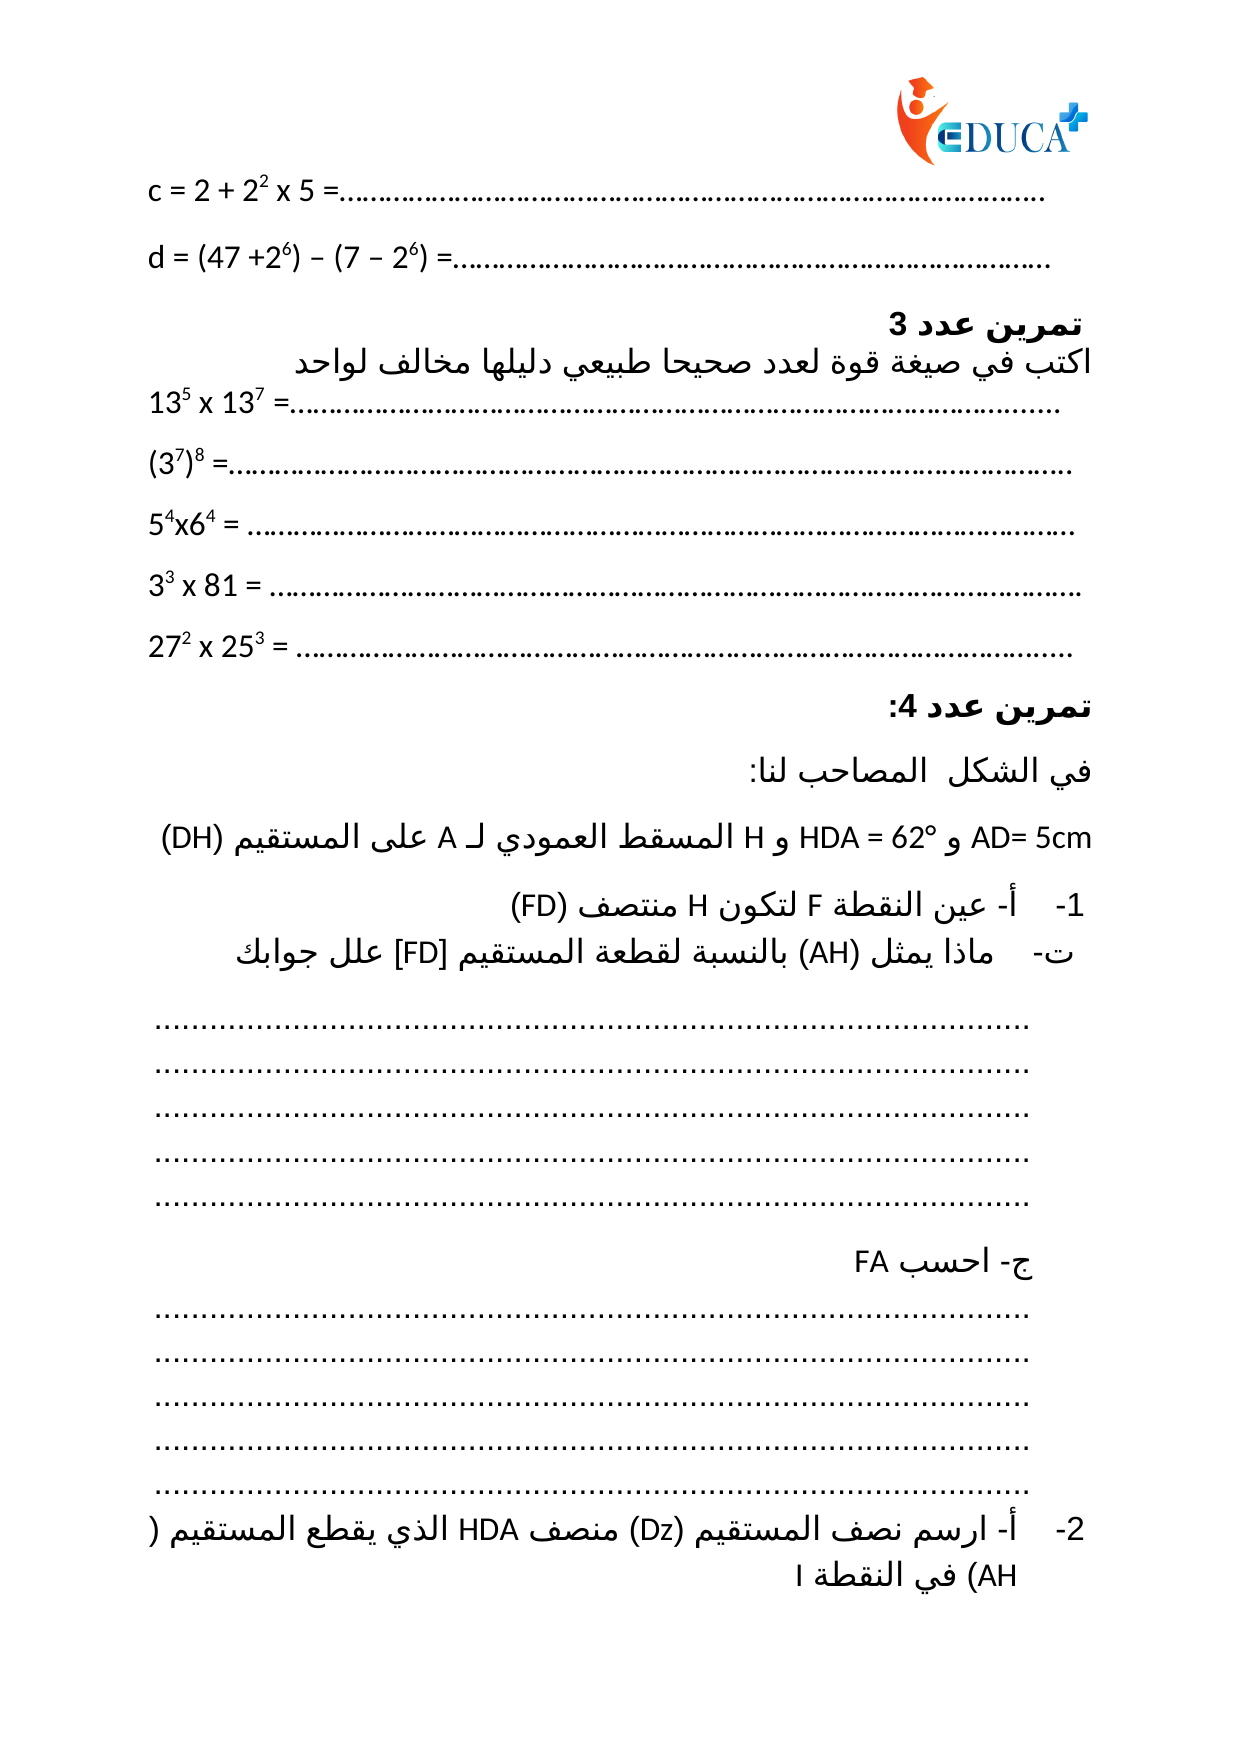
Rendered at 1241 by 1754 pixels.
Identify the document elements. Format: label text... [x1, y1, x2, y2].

text ج- احسب FA [148, 1240, 1032, 1281]
list ماذا يمثل (AH) بالنسبة لقطعة المستقيم [FD] علل جوابك [148, 931, 1032, 971]
text 272 x 253 = ……………………………………………………………………………………..... [148, 625, 1093, 666]
text (37)8 =……………………………………………………………………………………………….. [148, 442, 1093, 483]
text تمرين عدد 4: [148, 686, 1093, 725]
picture [890, 73, 1093, 169]
text d = (47 +26) – (7 – 26) =…………………………………………………………………… [148, 237, 1093, 277]
text ........................................................................................................................................................................................................................................................................................................................................................................................................................................................................................... [148, 998, 1032, 1213]
text 33 x 81 = ……………………………………………………………………………………………. [148, 564, 1093, 605]
text اكتب في صيغة قوة لعدد صحيحا طبيعي دليلها مخالف لواحد [148, 343, 1093, 381]
text 135 x 137 =…………………………………………………………………………………....... [148, 381, 1093, 422]
text c = 2 + 22 x 5 =……………………………………………………………………………….. [148, 169, 1093, 210]
text AD= 5cm و HDA = 62° و H المسقط العمودي لـ A على المستقيم (DH) [148, 816, 1093, 857]
text 54x64 = ……………………………………………………………………………………………… [148, 503, 1093, 544]
text ........................................................................................................................................................................................................................................................................................................................................................................................................................................................................................... [148, 1287, 1032, 1502]
text في الشكل المصاحب لنا: [148, 751, 1093, 790]
list أ- ارسم نصف المستقيم (Dz) منصف HDA الذي يقطع المستقيم (AH) في النقطة I [148, 1507, 1055, 1595]
list أ- عين النقطة F لتكون H منتصف (FD) [148, 884, 1055, 924]
text تمرين عدد 3 [148, 304, 1093, 343]
